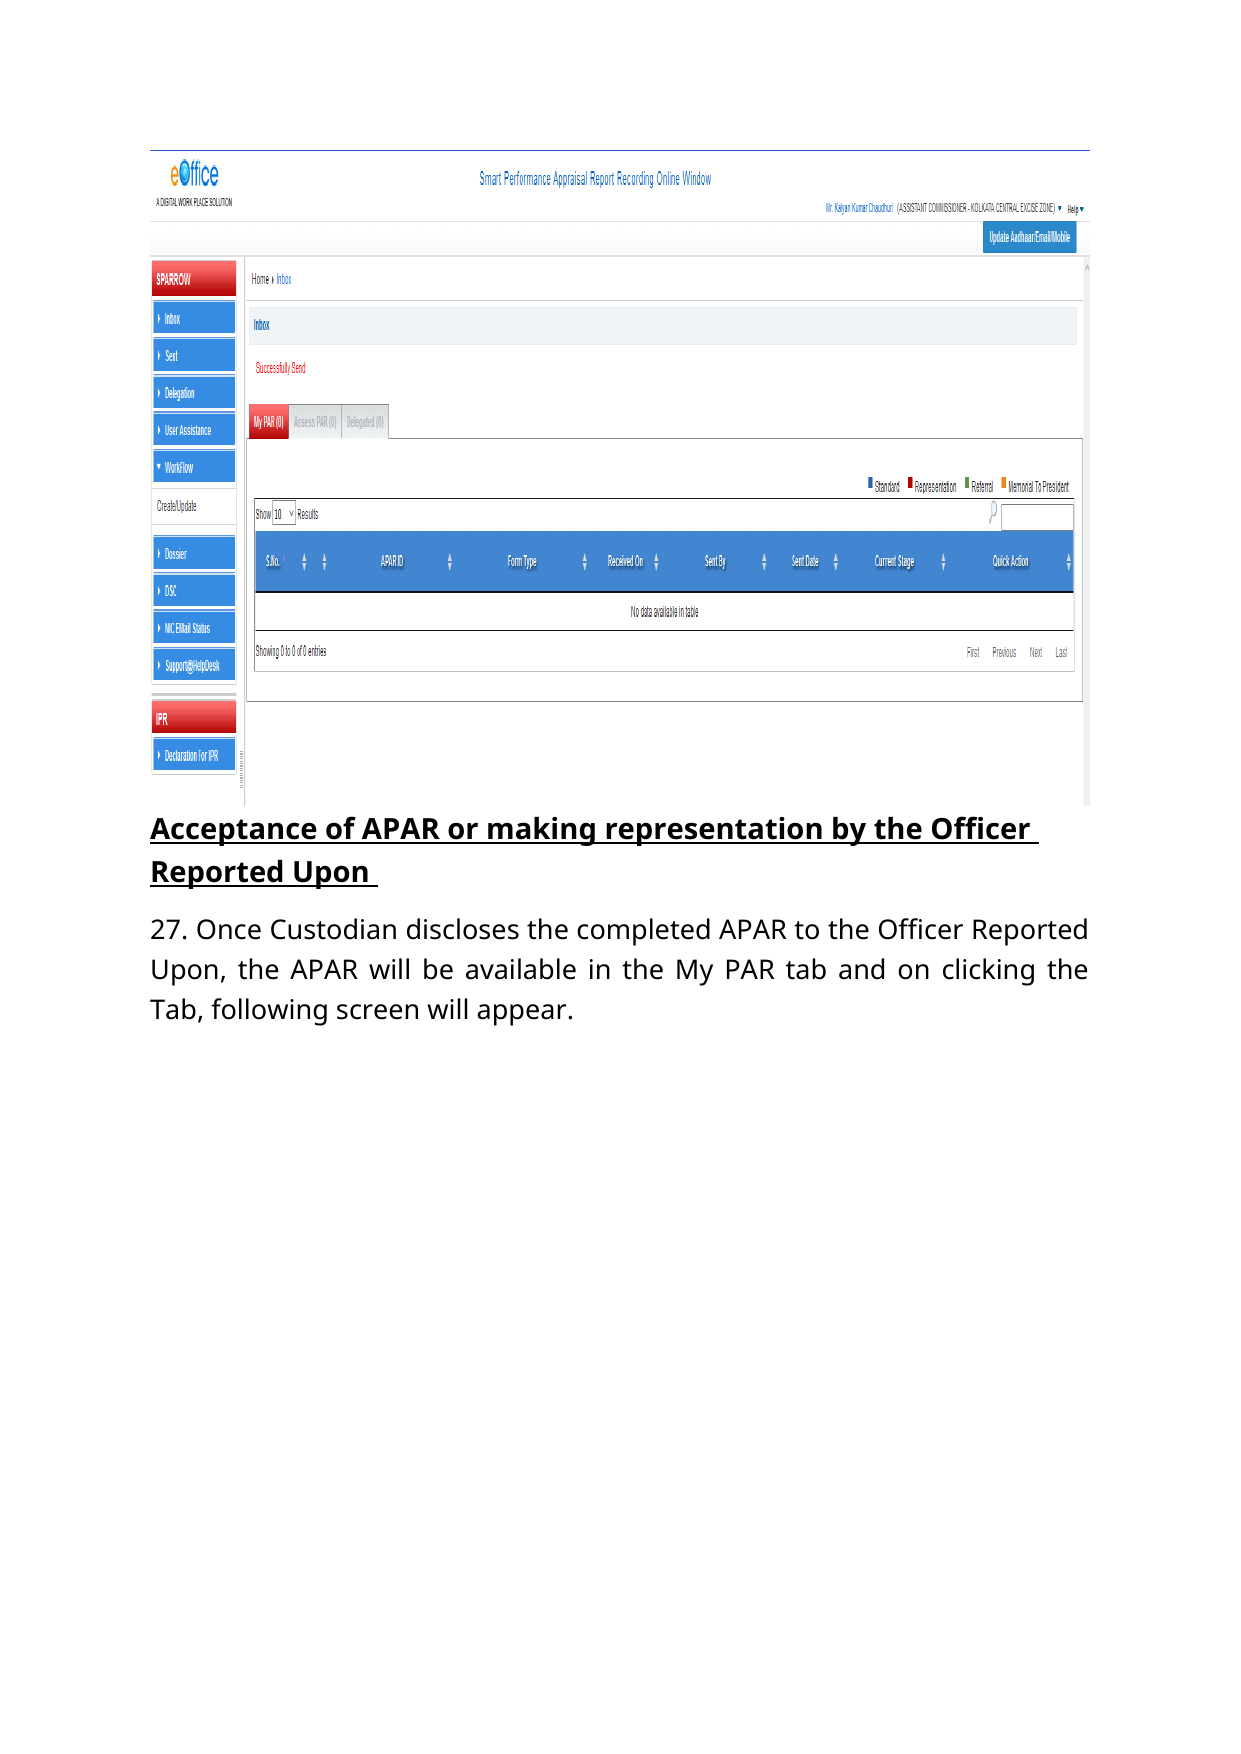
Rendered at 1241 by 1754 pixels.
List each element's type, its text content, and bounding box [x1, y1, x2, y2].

picture [150, 150, 1091, 806]
text Acceptance of APAR or making representation by the Officer Reported Upon [150, 806, 1090, 891]
text 27. Once Custodian discloses the completed APAR to the Officer Reported Upon, the APAR will be available in the My PAR tab and on clicking the Tab, following screen will appear. [150, 911, 1090, 1027]
